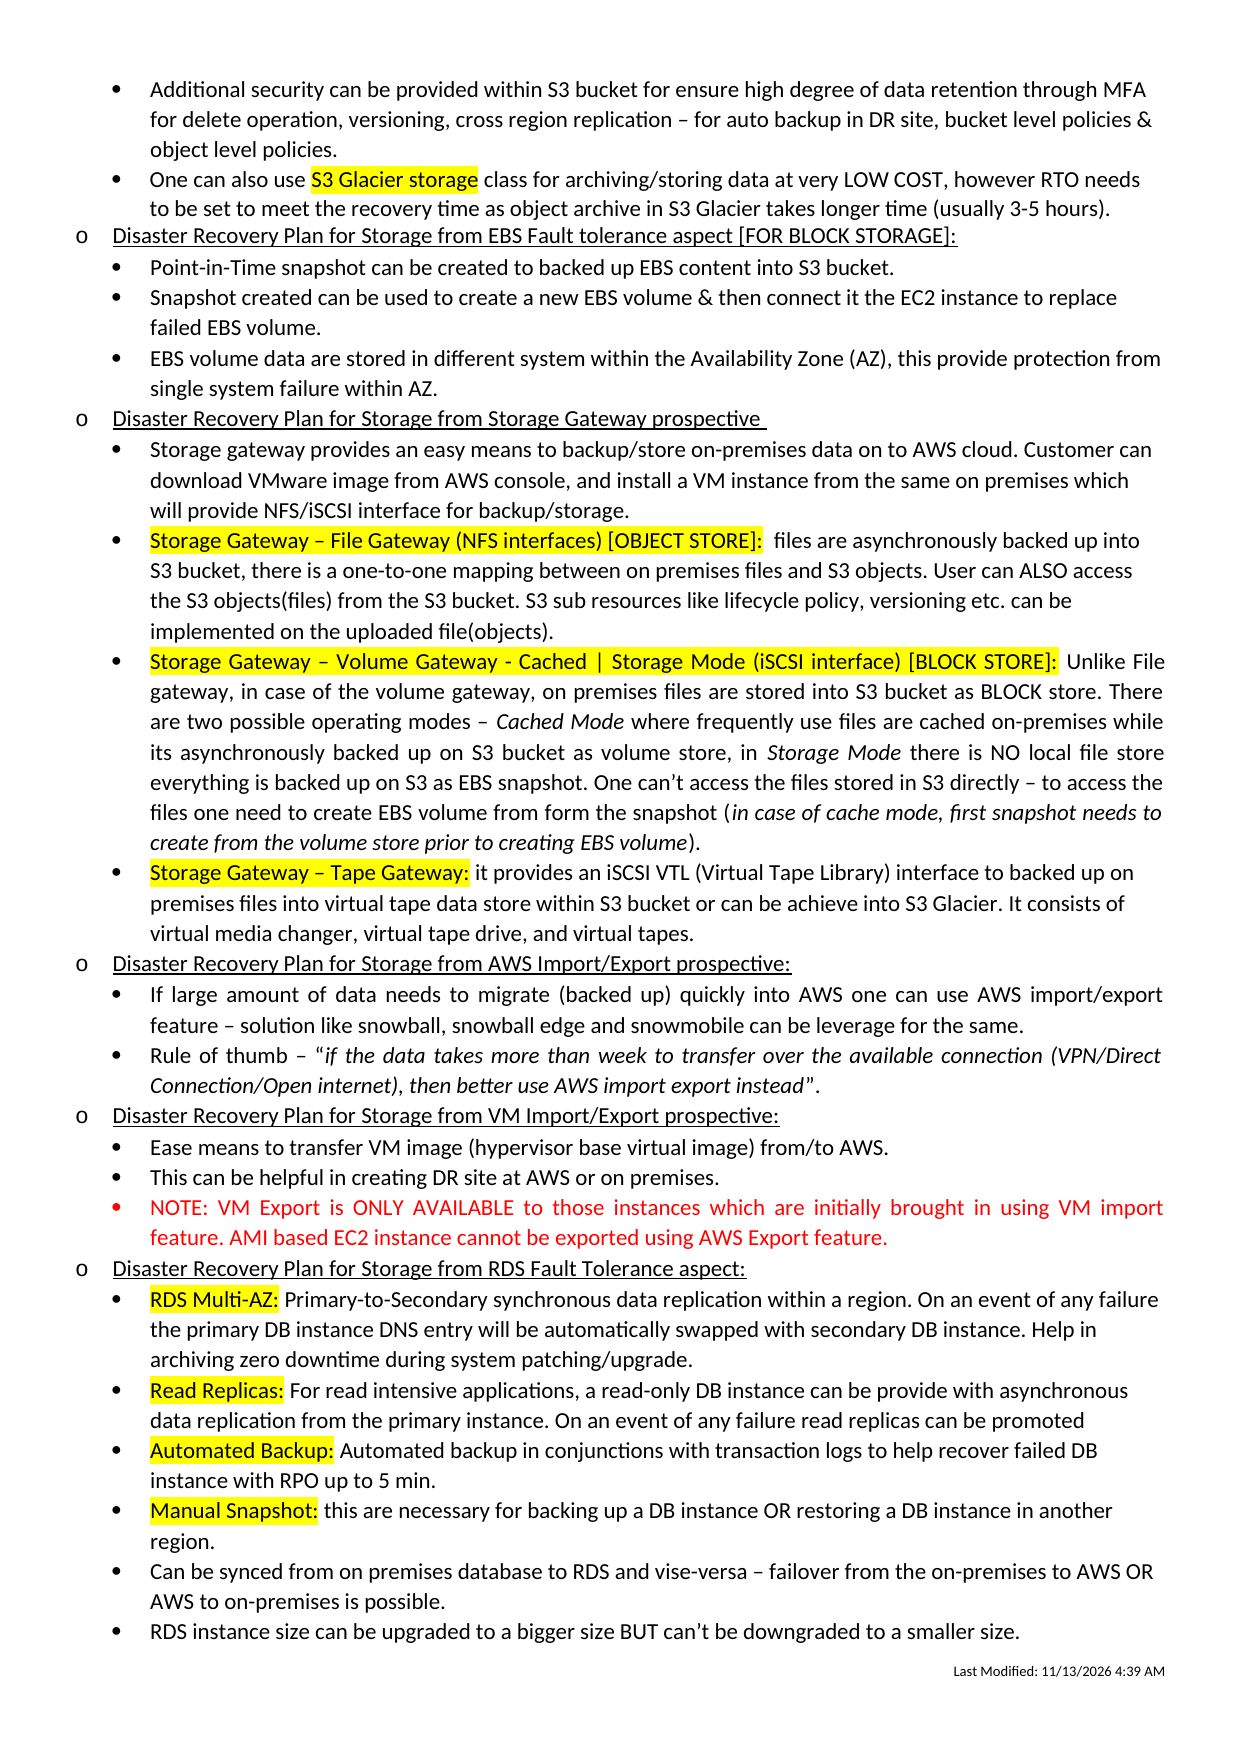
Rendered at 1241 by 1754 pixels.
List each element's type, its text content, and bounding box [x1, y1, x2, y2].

list Additional security can be provided within S3 bucket for ensure high degree of data retention through MFA for delete operation, versioning, cross region replication – for auto backup in DR site, bucket level policies & object level policies. [112, 75, 1165, 163]
list Rule of thumb – “if the data takes more than week to transfer over the available connection (VPN/Direct Connection/Open internet), then better use AWS import export instead”. [112, 1041, 1165, 1099]
list Storage Gateway – File Gateway (NFS interfaces) [OBJECT STORE]: files are asynchronously backed up into S3 bucket, there is a one-to-one mapping between on premises files and S3 objects. User can ALSO access the S3 objects(files) from the S3 bucket. S3 sub resources like lifecycle policy, versioning etc. can be implemented on the uploaded file(objects). [112, 526, 1165, 645]
list Snapshot created can be used to create a new EBS volume & then connect it the EC2 instance to replace failed EBS volume. [112, 283, 1165, 342]
list One can also use S3 Glacier storage class for archiving/storing data at very LOW COST, however RTO needs to be set to meet the recovery time as object archive in S3 Glacier takes longer time (usually 3-5 hours). [112, 166, 1165, 222]
list This can be helpful in creating DR site at AWS or on premises. [112, 1163, 1165, 1191]
list Disaster Recovery Plan for Storage from RDS Fault Tolerance aspect: [75, 1254, 1165, 1283]
list EBS volume data are stored in different system within the Availability Zone (AZ), this provide protection from single system failure within AZ. [112, 344, 1165, 402]
list RDS instance size can be upgraded to a bigger size BUT can’t be downgraded to a smaller size. [112, 1617, 1165, 1646]
list Ease means to transfer VM image (hypervisor base virtual image) from/to AWS. [112, 1133, 1165, 1161]
list Point-in-Time snapshot can be created to backed up EBS content into S3 bucket. [112, 253, 1165, 281]
list Read Replicas: For read intensive applications, a read-only DB instance can be provide with asynchronous data replication from the primary instance. On an event of any failure read replicas can be promoted [112, 1376, 1165, 1434]
list Storage Gateway – Tape Gateway: it provides an iSCSI VTL (Virtual Tape Library) interface to backed up on premises files into virtual tape data store within S3 bucket or can be achieve into S3 Glacier. It consists of virtual media changer, virtual tape drive, and virtual tapes. [112, 858, 1165, 947]
list Disaster Recovery Plan for Storage from Storage Gateway prospective [75, 404, 1165, 433]
list Storage Gateway – Volume Gateway - Cached | Storage Mode (iSCSI interface) [BLOCK STORE]: Unlike File gateway, in case of the volume gateway, on premises files are stored into S3 bucket as BLOCK store. There are two possible operating modes – Cached Mode where frequently use files are cached on-premises while its asynchronously backed up on S3 bucket as volume store, in Storage Mode there is NO local file store everything is backed up on S3 as EBS snapshot. One can’t access the files stored in S3 directly – to access the files one need to create EBS volume from form the snapshot (in case of cache mode, first snapshot needs to create from the volume store prior to creating EBS volume). [112, 647, 1165, 856]
list RDS Multi-AZ: Primary-to-Secondary synchronous data replication within a region. On an event of any failure the primary DB instance DNS entry will be automatically swapped with secondary DB instance. Help in archiving zero downtime during system patching/upgrade. [112, 1285, 1165, 1374]
list Storage gateway provides an easy means to backup/store on-premises data on to AWS cloud. Customer can download VMware image from AWS console, and install a VM instance from the same on premises which will provide NFS/iSCSI interface for backup/storage. [112, 436, 1165, 524]
list Disaster Recovery Plan for Storage from VM Import/Export prospective: [75, 1101, 1165, 1131]
list Disaster Recovery Plan for Storage from EBS Fault tolerance aspect [FOR BLOCK STORAGE]: [75, 222, 1165, 251]
list Automated Backup: Automated backup in conjunctions with transaction logs to help recover failed DB instance with RPO up to 5 min. [112, 1436, 1165, 1494]
list If large amount of data needs to migrate (backed up) quickly into AWS one can use AWS import/export feature – solution like snowball, snowball edge and snowmobile can be leverage for the same. [112, 981, 1165, 1039]
list Disaster Recovery Plan for Storage from AWS Import/Export prospective: [75, 949, 1165, 978]
list NOTE: VM Export is ONLY AVAILABLE to those instances which are initially brought in using VM import feature. AMI based EC2 instance cannot be exported using AWS Export feature. [112, 1193, 1165, 1252]
list Can be synced from on premises database to RDS and vise-versa – failover from the on-premises to AWS OR AWS to on-premises is possible. [112, 1557, 1165, 1615]
list Manual Snapshot: this are necessary for backing up a DB instance OR restoring a DB instance in another region. [112, 1497, 1165, 1555]
